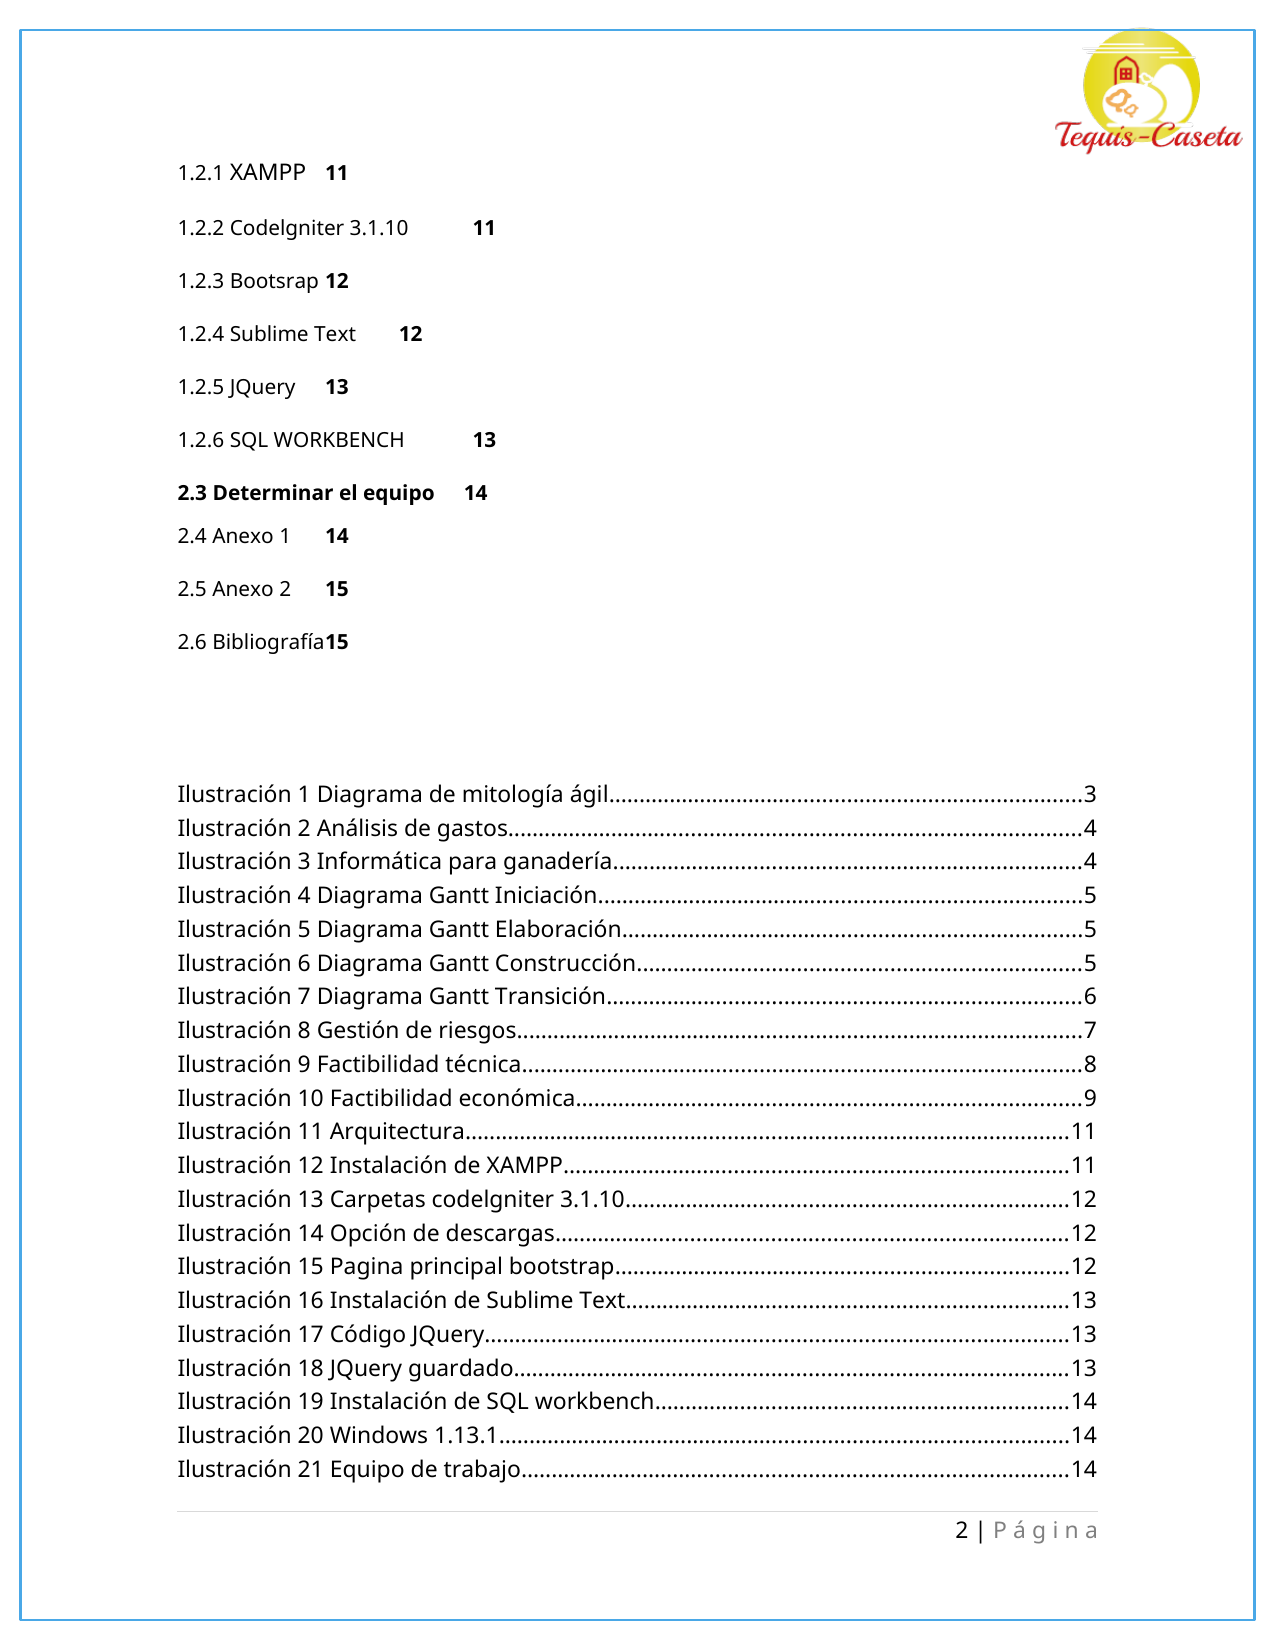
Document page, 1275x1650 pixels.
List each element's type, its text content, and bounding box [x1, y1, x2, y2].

picture [1046, 21, 1253, 29]
text Ilustración 4 Diagrama Gantt Iniciación 5 [177, 879, 1098, 910]
picture [1046, 31, 1253, 164]
text Ilustración 11 Arquitectura 11 [177, 1115, 1098, 1147]
text Ilustración 18 JQuery guardado 13 [177, 1352, 1098, 1383]
text Ilustración 16 Instalación de Sublime Text 13 [177, 1284, 1098, 1315]
text Ilustración 19 Instalación de SQL workbench 14 [177, 1385, 1098, 1417]
text Ilustración 2 Análisis de gastos 4 [177, 812, 1098, 843]
text Ilustración 9 Factibilidad técnica 8 [177, 1048, 1098, 1079]
text Ilustración 1 Diagrama de mitología ágil 3 [177, 778, 1098, 809]
text Ilustración 7 Diagrama Gantt Transición 6 [177, 980, 1098, 1012]
text Ilustración 10 Factibilidad económica 9 [177, 1082, 1098, 1113]
text Ilustración 17 Código JQuery 13 [177, 1318, 1098, 1349]
text Ilustración 5 Diagrama Gantt Elaboración 5 [177, 913, 1098, 944]
text Ilustración 21 Equipo de trabajo 14 [177, 1453, 1098, 1484]
text Ilustración 13 Carpetas codelgniter 3.1.10 12 [177, 1183, 1098, 1214]
text Ilustración 8 Gestión de riesgos 7 [177, 1014, 1098, 1045]
text Ilustración 3 Informática para ganadería 4 [177, 845, 1098, 877]
text Ilustración 15 Pagina principal bootstrap 12 [177, 1250, 1098, 1282]
text Ilustración 6 Diagrama Gantt Construcción 5 [177, 947, 1098, 978]
text Ilustración 14 Opción de descargas 12 [177, 1217, 1098, 1248]
text Ilustración 20 Windows 1.13.1 14 [177, 1419, 1098, 1450]
text Ilustración 12 Instalación de XAMPP 11 [177, 1149, 1098, 1180]
